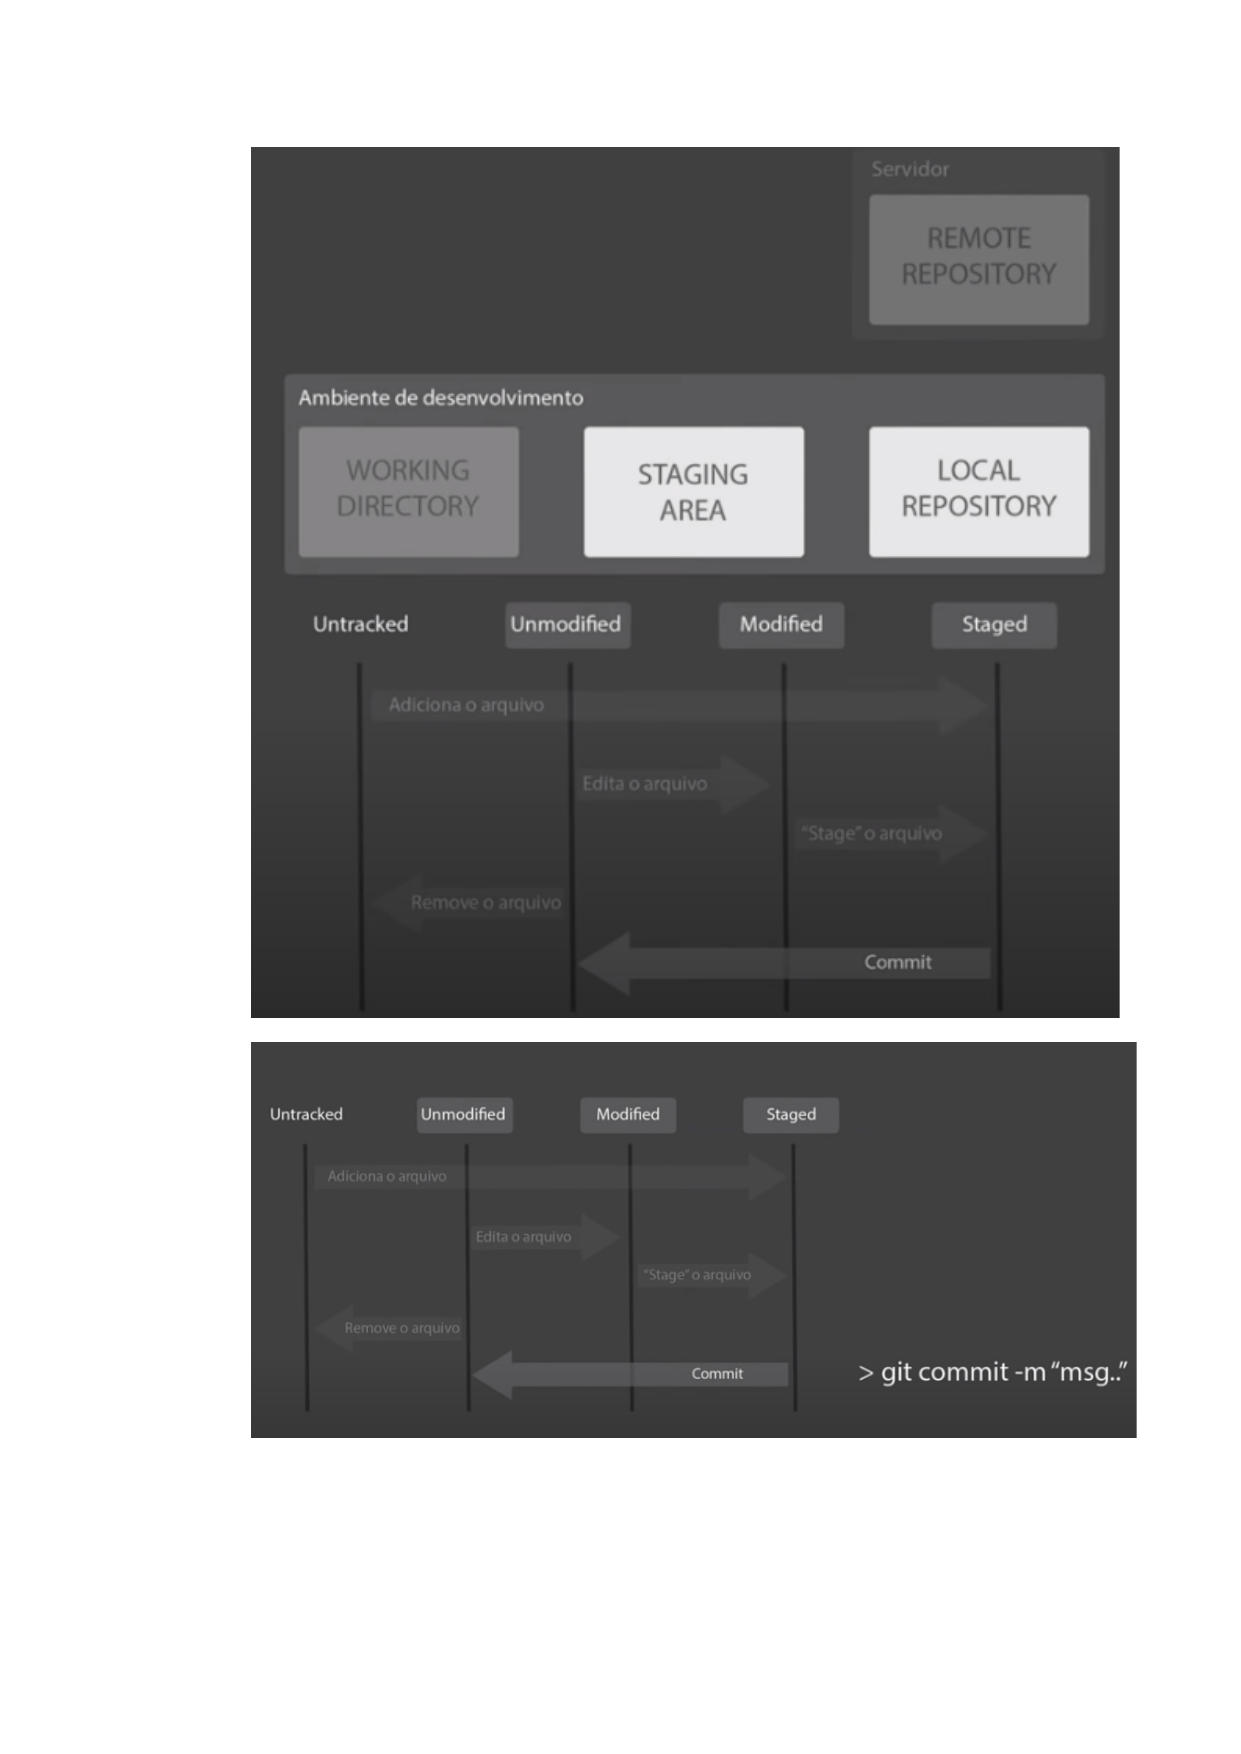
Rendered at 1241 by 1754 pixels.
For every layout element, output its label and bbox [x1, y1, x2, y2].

picture [251, 1042, 1137, 1438]
picture [251, 147, 1120, 1018]
